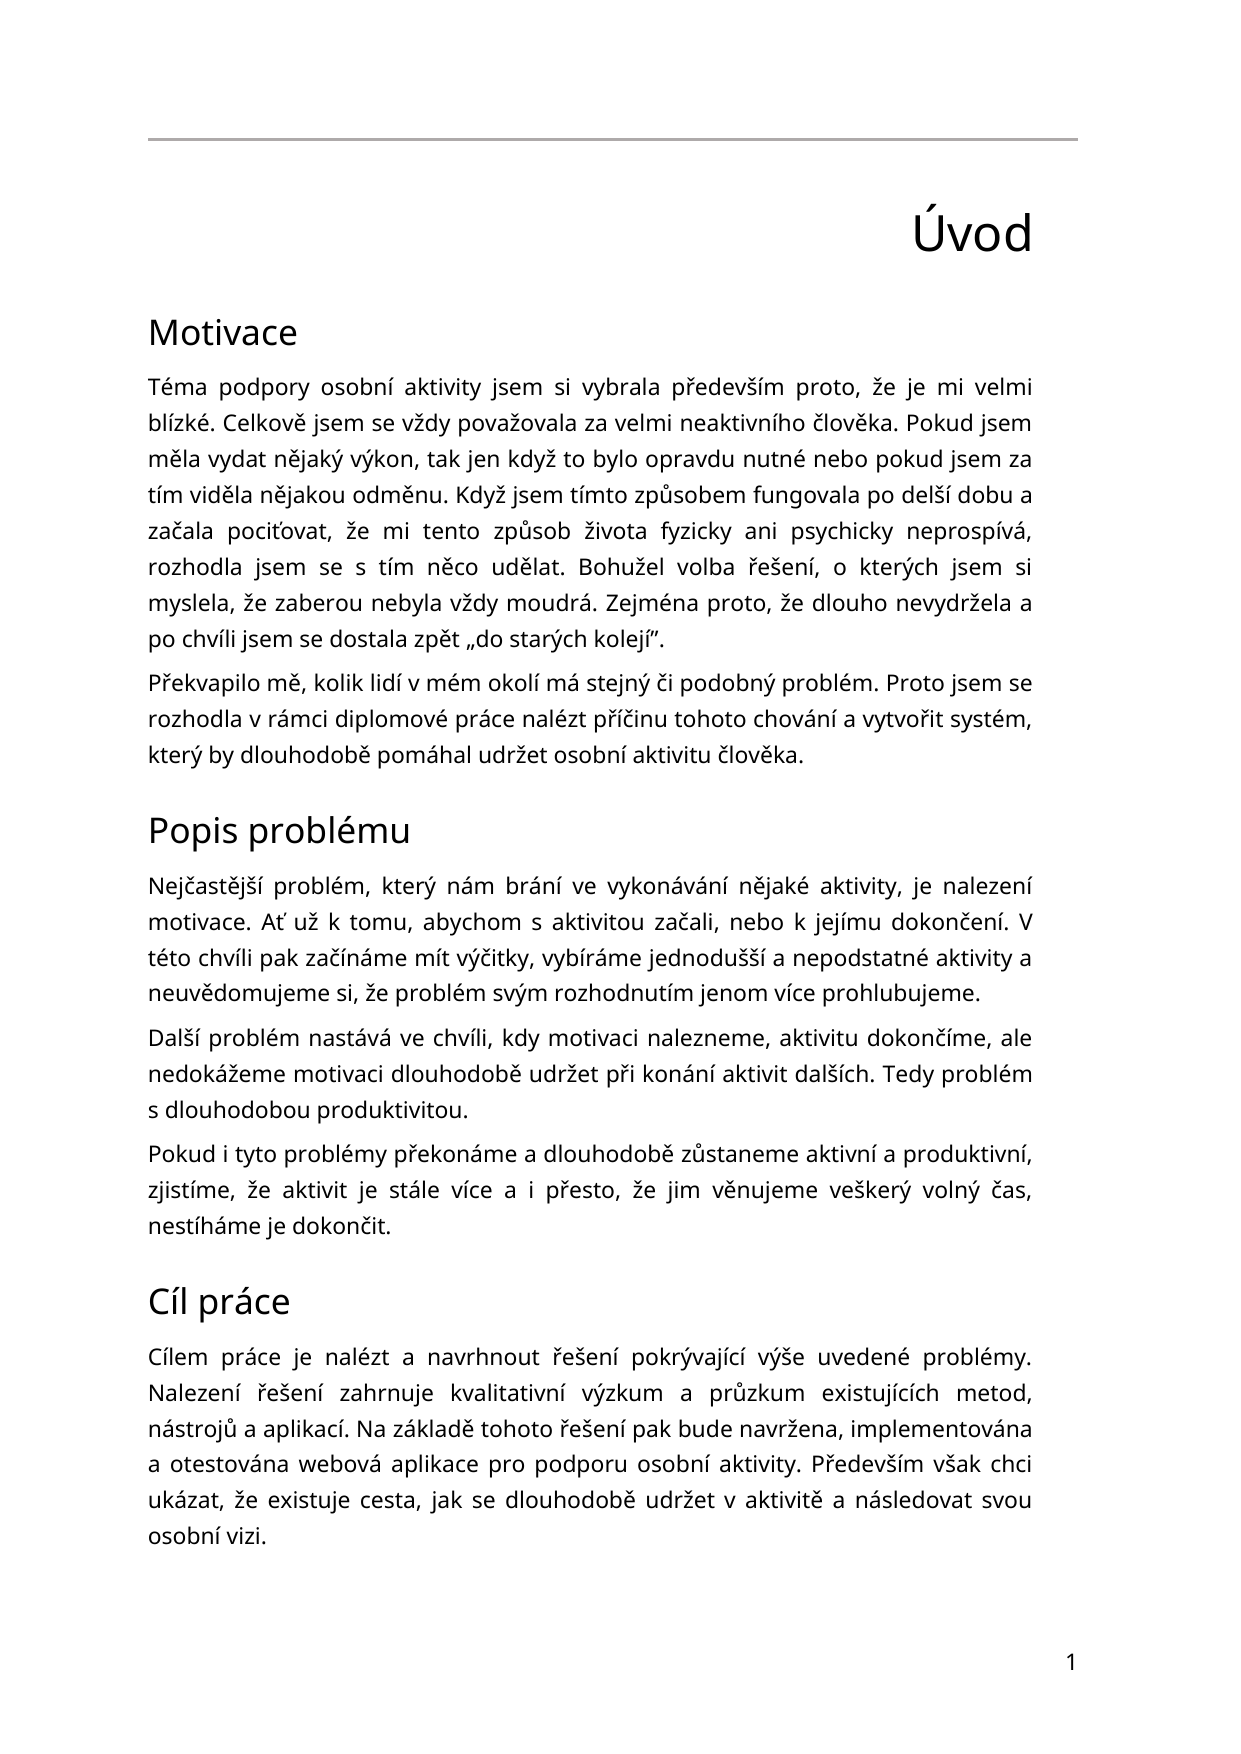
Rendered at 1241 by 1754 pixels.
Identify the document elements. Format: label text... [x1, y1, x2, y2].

subtitle Cíl práce [148, 1277, 1033, 1325]
text Další problém nastává ve chvíli, kdy motivaci nalezneme, aktivitu dokončíme, ale nedokážeme motivaci dlouhodobě udržet při konání aktivit dalších. Tedy problém s dlouhodobou produktivitou. [148, 1022, 1033, 1125]
text Téma podpory osobní aktivity jsem si vybrala především proto, že je mi velmi blízké. Celkově jsem se vždy považovala za velmi neaktivního člověka. Pokud jsem měla vydat nějaký výkon, tak jen když to bylo opravdu nutné nebo pokud jsem za tím viděla nějakou odměnu. Když jsem tímto způsobem fungovala po delší dobu a začala pociťovat, že mi tento způsob života fyzicky ani psychicky neprospívá, rozhodla jsem se s tím něco udělat. Bohužel volba řešení, o kterých jsem si myslela, že zaberou nebyla vždy moudrá. Zejména proto, že dlouho nevydržela a po chvíli jsem se dostala zpět „do starých kolejí”. [148, 371, 1033, 654]
text Cílem práce je nalézt a navrhnout řešení pokrývající výše uvedené problémy. Nalezení řešení zahrnuje kvalitativní výzkum a průzkum existujících metod, nástrojů a aplikací. Na základě tohoto řešení pak bude navržena, implementována a otestována webová aplikace pro podporu osobní aktivity. Především však chci ukázat, že existuje cesta, jak se dlouhodobě udržet v aktivitě a následovat svou osobní vizi. [148, 1341, 1033, 1552]
text Překvapilo mě, kolik lidí v mém okolí má stejný či podobný problém. Proto jsem se rozhodla v rámci diplomové práce nalézt příčinu tohoto chování a vytvořit systém, který by dlouhodobě pomáhal udržet osobní aktivitu člověka. [148, 667, 1033, 770]
subtitle Motivace [148, 307, 1033, 355]
subtitle Popis problému [148, 806, 1033, 854]
text Nejčastější problém, který nám brání ve vykonávání nějaké aktivity, je nalezení motivace. Ať už k tomu, abychom s aktivitou začali, nebo k jejímu dokončení. V této chvíli pak začínáme mít výčitky, vybíráme jednodušší a nepodstatné aktivity a neuvědomujeme si, že problém svým rozhodnutím jenom více prohlubujeme. [148, 869, 1033, 1009]
subtitle Úvod [193, 198, 1033, 266]
text Pokud i tyto problémy překonáme a dlouhodobě zůstaneme aktivní a produktivní, zjistíme, že aktivit je stále více a i přesto, že jim věnujeme veškerý volný čas, nestíháme je dokončit. [148, 1138, 1033, 1241]
